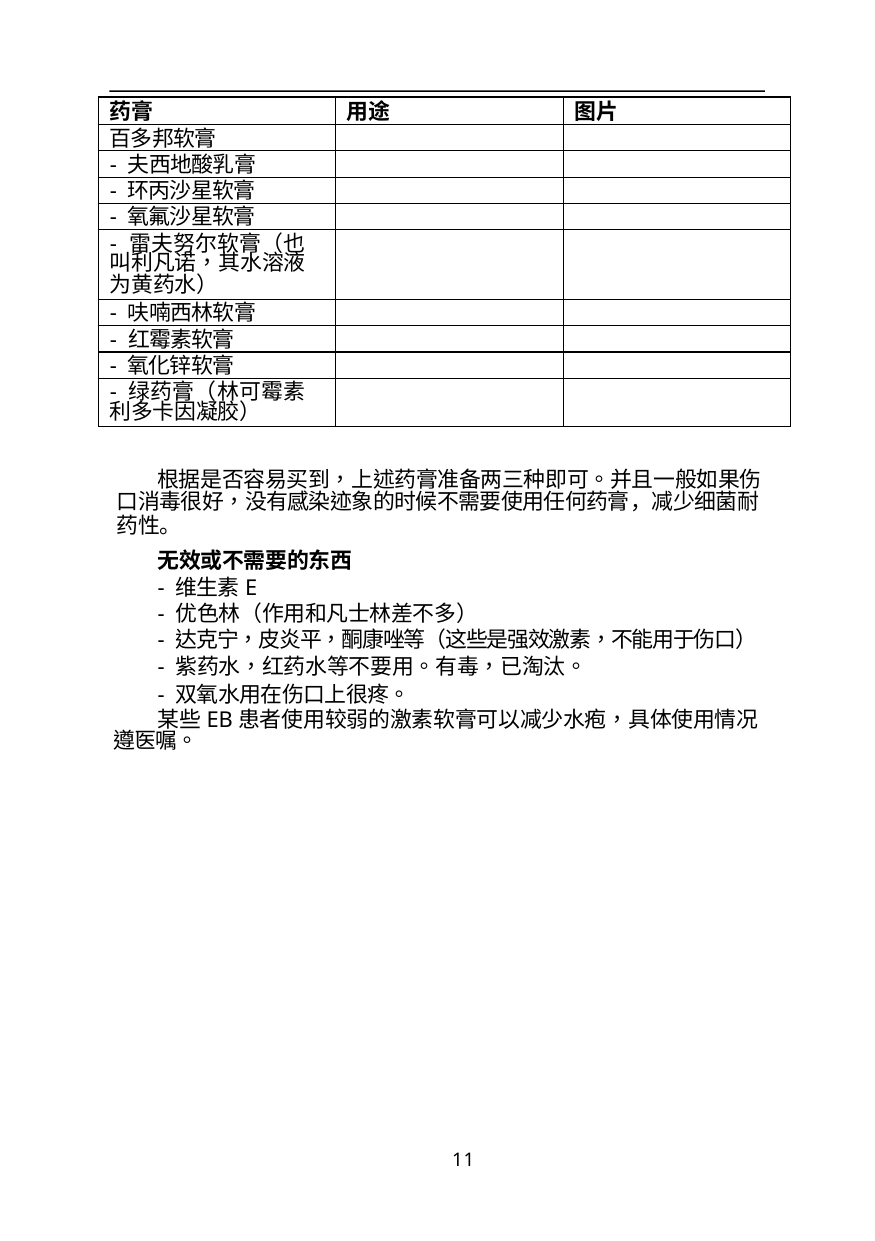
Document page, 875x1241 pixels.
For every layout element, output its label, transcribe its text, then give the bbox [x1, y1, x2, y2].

table_cell [564, 326, 790, 351]
table_cell [99, 125, 335, 150]
table_cell [564, 353, 790, 378]
text - 达克宁，皮炎平，酮康唑等（这些是强效激素，不能用于伤口） [157, 629, 779, 652]
table_cell [99, 353, 335, 378]
table_cell [336, 230, 563, 299]
text - 双氧水用在伤口上很疼。 [157, 683, 779, 707]
table_cell [99, 178, 335, 203]
table_cell [99, 379, 335, 426]
text 某些 EB 患者使用较弱的激素软膏可以减少水疱，具体使用情况遵医嘱。 [113, 710, 763, 754]
table_cell [564, 379, 790, 426]
table_cell [564, 230, 790, 299]
table_cell [336, 125, 563, 150]
table_cell [336, 300, 563, 325]
text 无效或不需要的东西 [157, 550, 779, 573]
table_cell [336, 178, 563, 203]
table_cell [99, 151, 335, 177]
table_cell [564, 300, 790, 325]
table_cell [564, 151, 790, 177]
table_header [564, 98, 790, 124]
table_cell [336, 379, 563, 426]
table_header [99, 98, 335, 124]
text - 优色林（作用和凡士林差不多） [157, 603, 779, 626]
table_cell [99, 300, 335, 325]
table_header [336, 98, 563, 124]
text 根据是否容易买到，上述药膏准备两三种即可。并且一般如果伤 口消毒很好，没有感染迹象的时候不需要使用任何药膏，减少细菌耐药性。 [117, 470, 763, 540]
table_cell [336, 151, 563, 177]
table_cell [99, 230, 335, 299]
table_cell [99, 204, 335, 229]
text - 紫药水，红药水等不要用。有毒，已淘汰。 [157, 656, 779, 679]
table_cell [99, 326, 335, 351]
table_cell [564, 125, 790, 150]
table_cell [336, 326, 563, 351]
text - 维生素 E [157, 576, 779, 600]
table_cell [564, 178, 790, 203]
table_cell [336, 353, 563, 378]
table_cell [564, 204, 790, 229]
table_cell [336, 204, 563, 229]
